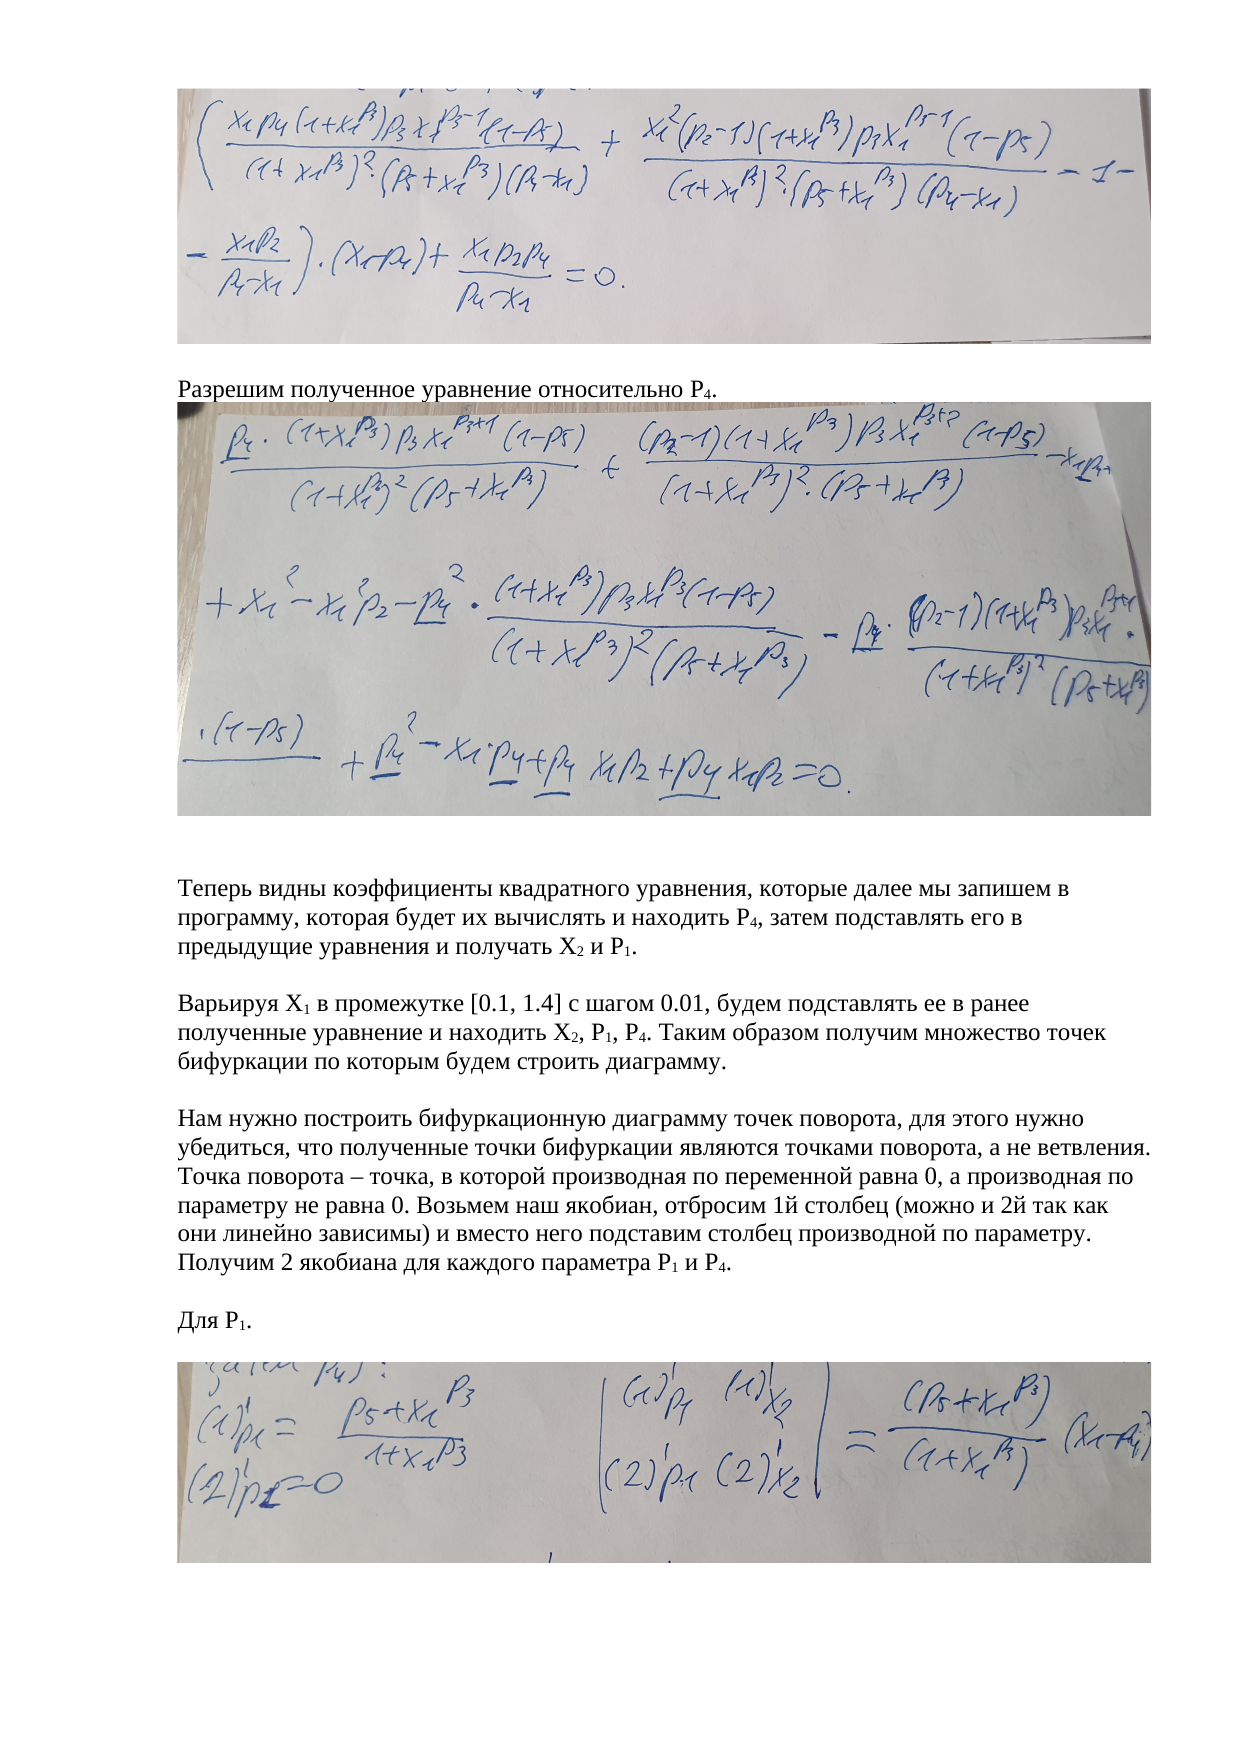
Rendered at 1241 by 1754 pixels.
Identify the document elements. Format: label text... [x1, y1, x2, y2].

picture [178, 89, 1150, 344]
text Теперь видны коэффициенты квадратного уравнения, которые далее мы запишем в программу, которая будет их вычислять и находить P4, затем подставлять его в предыдущие уравнения и получать X2 и P1. [177, 873, 1152, 960]
text Для P1. [177, 1305, 1152, 1333]
text Варьируя X1 в промежутке [0.1, 1.4] с шагом 0.01, будем подставлять ее в ранее полученные уравнение и находить X2, P1, P4. Таким образом получим множество точек бифуркации по которым будем строить диаграмму. [177, 988, 1152, 1075]
text Разрешим полученное уравнение относительно P4. [177, 374, 1152, 402]
picture [177, 402, 1152, 816]
text Нам нужно построить бифуркационную диаграмму точек поворота, для этого нужно убедиться, что полученные точки бифуркации являются точками поворота, а не ветвления. Точка поворота – точка, в которой производная по переменной равна 0, а производная по параметру не равна 0. Возьмем наш якобиан, отбросим 1й столбец (можно и 2й так как они линейно зависимы) и вместо него подставим столбец производной по параметру. Получим 2 якобиана для каждого параметра P1 и P4. [177, 1103, 1152, 1276]
picture [177, 1362, 1152, 1563]
